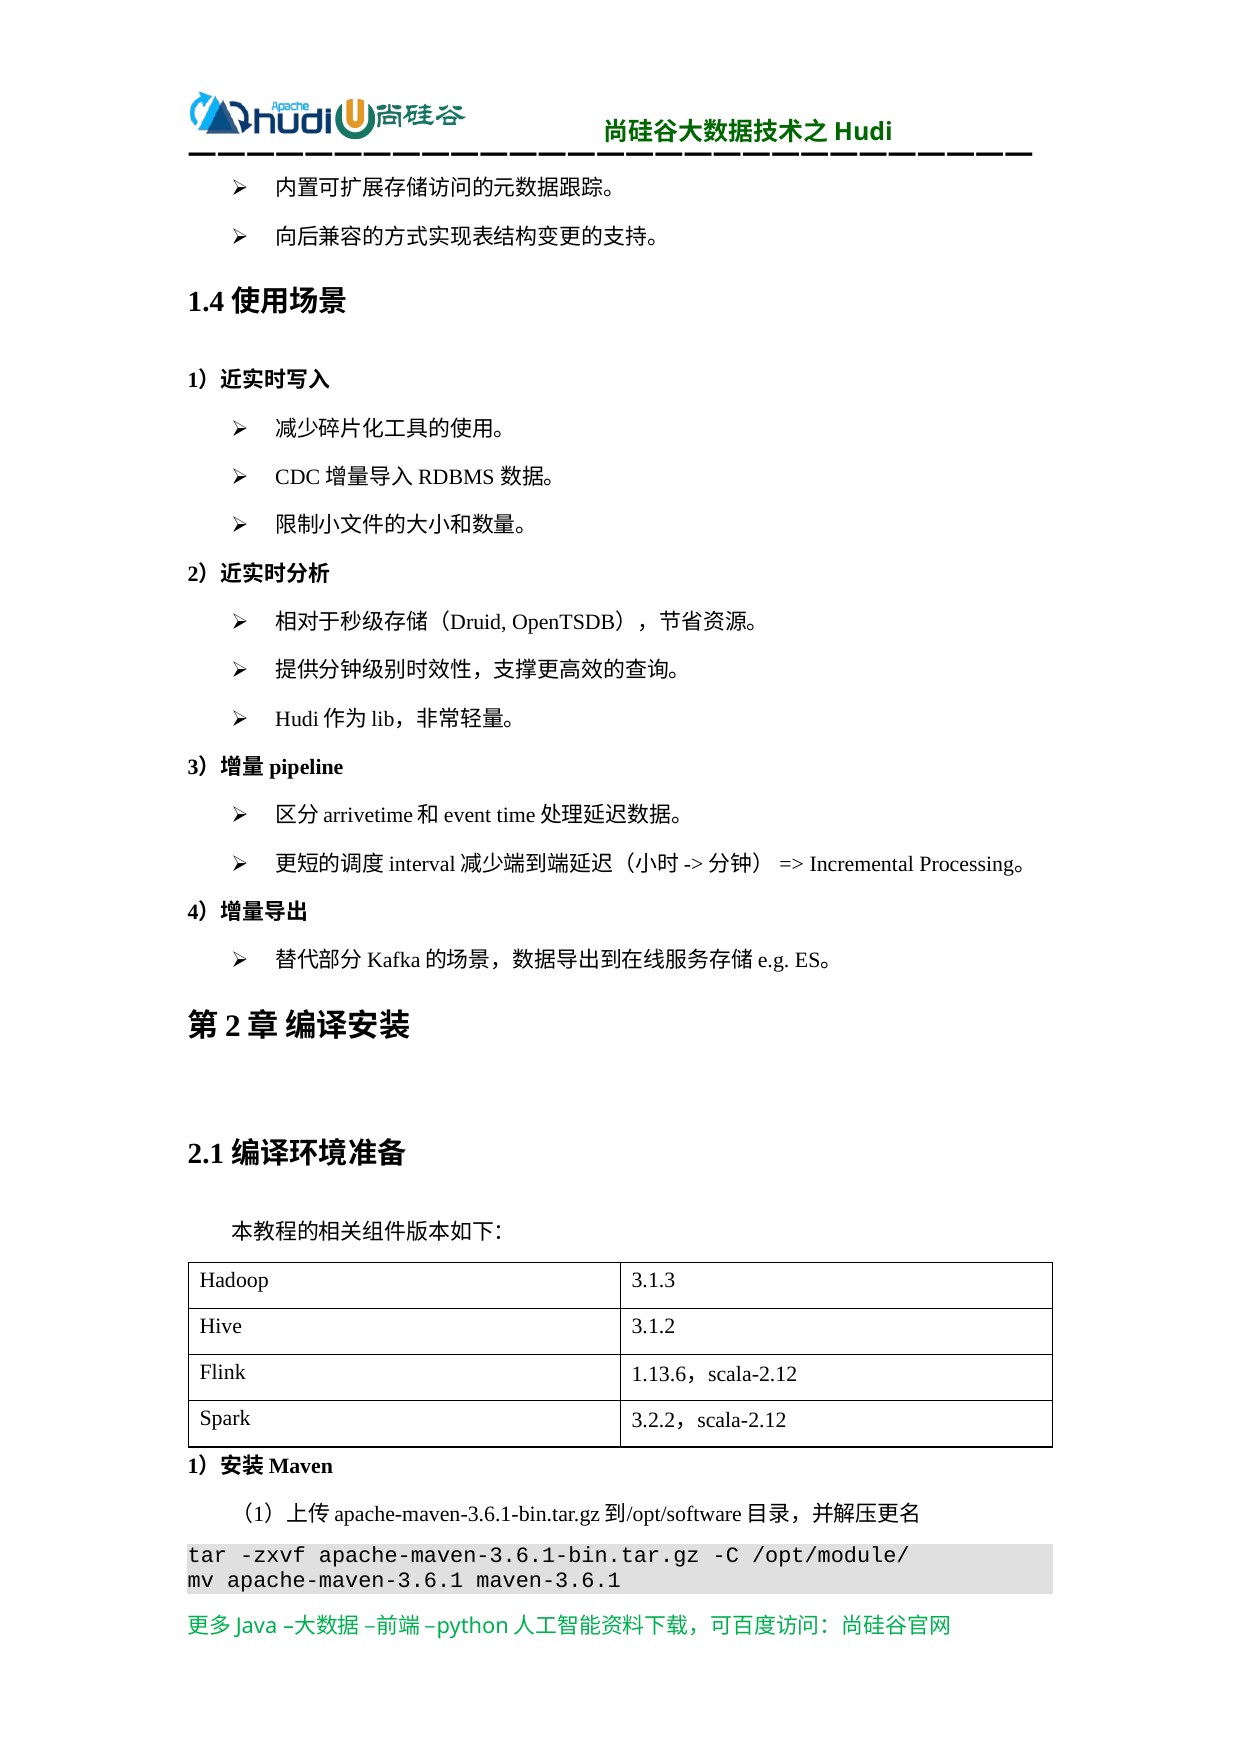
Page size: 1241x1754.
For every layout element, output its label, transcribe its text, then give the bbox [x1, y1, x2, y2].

list 提供分钟级别时效性，支撑更高效的查询。 [231, 652, 1053, 684]
subtitle 第2章 编译安装 [187, 990, 1053, 1055]
subtitle 2.1 编译环境准备 [187, 1118, 1053, 1183]
text 3）增量 pipeline [187, 749, 1053, 781]
subtitle 1.4 使用场景 [187, 267, 1053, 332]
list 更短的调度interval减少端到端延迟（小时 -> 分钟） => Incremental Processing。 [231, 845, 1053, 878]
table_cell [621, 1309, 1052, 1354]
list 向后兼容的方式实现表结构变更的支持。 [231, 218, 1053, 251]
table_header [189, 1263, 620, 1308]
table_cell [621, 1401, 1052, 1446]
text 1）安装Maven [187, 1447, 1053, 1480]
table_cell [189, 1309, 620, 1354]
list Hudi作为lib，非常轻量。 [231, 700, 1053, 733]
list 限制小文件的大小和数量。 [231, 507, 1053, 539]
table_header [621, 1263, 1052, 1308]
list 替代部分Kafka的场景，数据导出到在线服务存储 e.g. ES。 [231, 942, 1053, 974]
text tar -zxvf apache-maven-3.6.1-bin.tar.gz -C /opt/module/ [187, 1544, 1053, 1569]
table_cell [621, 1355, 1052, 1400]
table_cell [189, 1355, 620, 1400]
list 减少碎片化工具的使用。 [231, 410, 1053, 443]
text 1）近实时写入 [187, 362, 1053, 394]
text 4）增量导出 [187, 894, 1053, 926]
picture [187, 88, 467, 140]
text （1）上传apache-maven-3.6.1-bin.tar.gz到/opt/software目录，并解压更名 [187, 1496, 1053, 1528]
text 本教程的相关组件版本如下： [187, 1214, 1053, 1246]
list 内置可扩展存储访问的元数据跟踪。 [231, 170, 1053, 202]
text mv apache-maven-3.6.1 maven-3.6.1 [187, 1569, 1053, 1594]
list CDC 增量导入 RDBMS 数据。 [231, 459, 1053, 491]
list 区分arrivetime和event time处理延迟数据。 [231, 797, 1053, 829]
text 2）近实时分析 [187, 555, 1053, 588]
list 相对于秒级存储（Druid, OpenTSDB），节省资源。 [231, 604, 1053, 636]
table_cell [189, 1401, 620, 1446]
